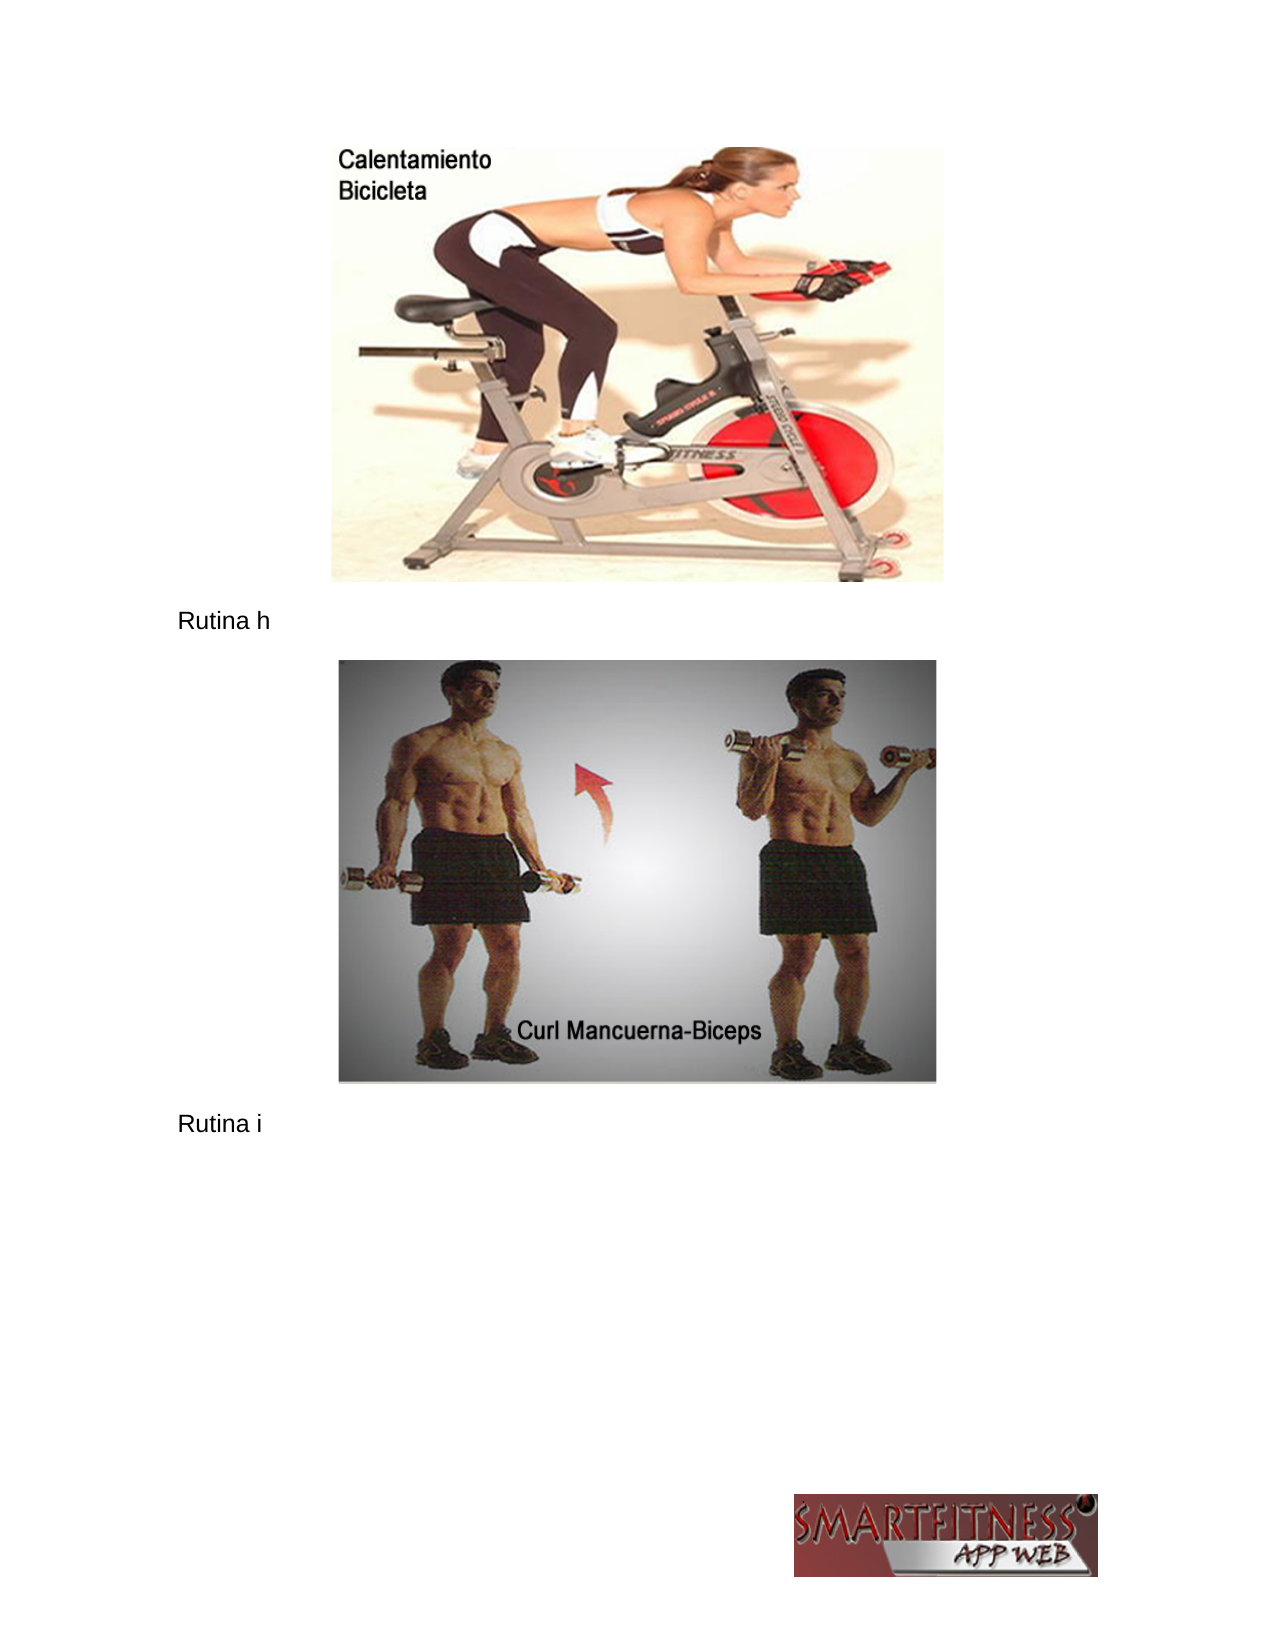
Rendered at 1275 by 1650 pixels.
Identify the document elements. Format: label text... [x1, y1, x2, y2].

picture [338, 660, 937, 1084]
text Rutina i [177, 1109, 1098, 1138]
picture [331, 147, 944, 582]
text Rutina h [177, 606, 1098, 635]
picture [794, 1494, 1098, 1577]
